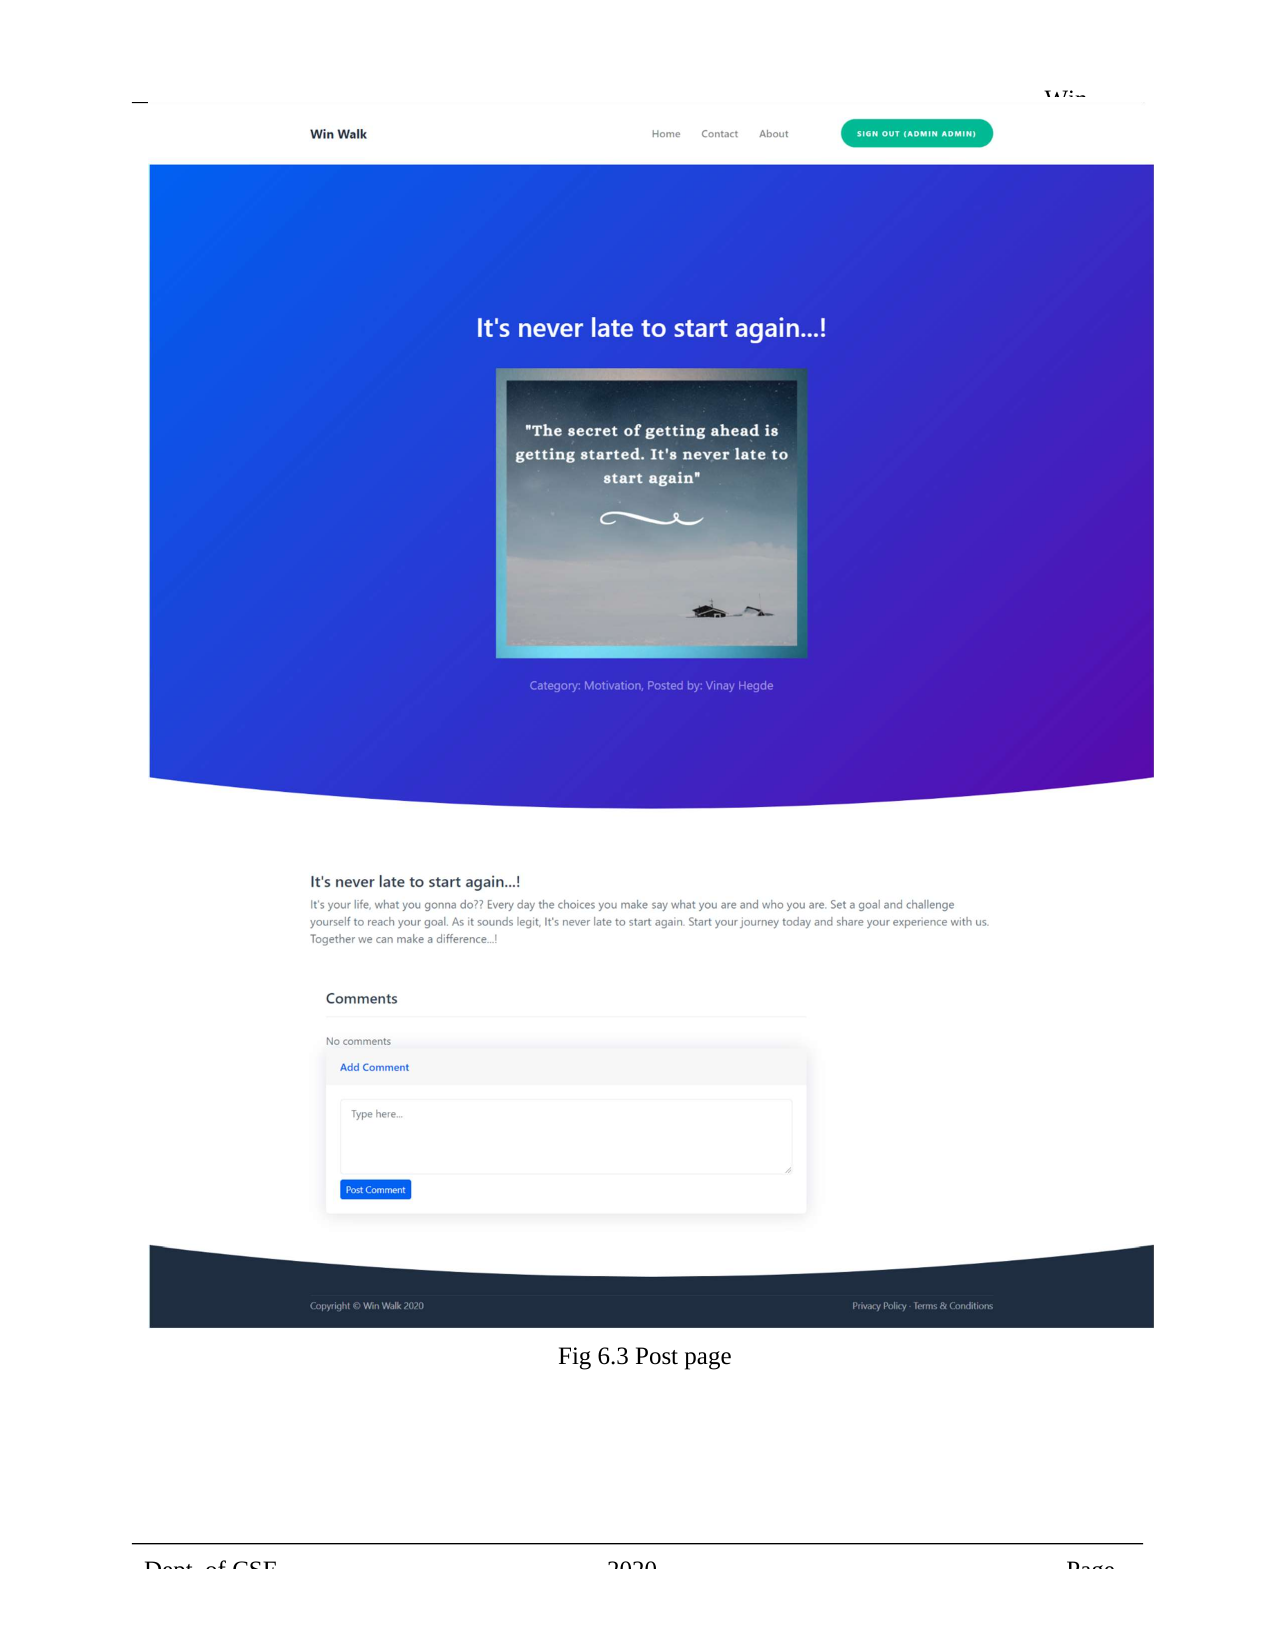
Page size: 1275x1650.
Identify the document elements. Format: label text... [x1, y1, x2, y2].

text Fig 6.3 Post page [210, 1341, 1079, 1369]
picture [148, 102, 1154, 1329]
